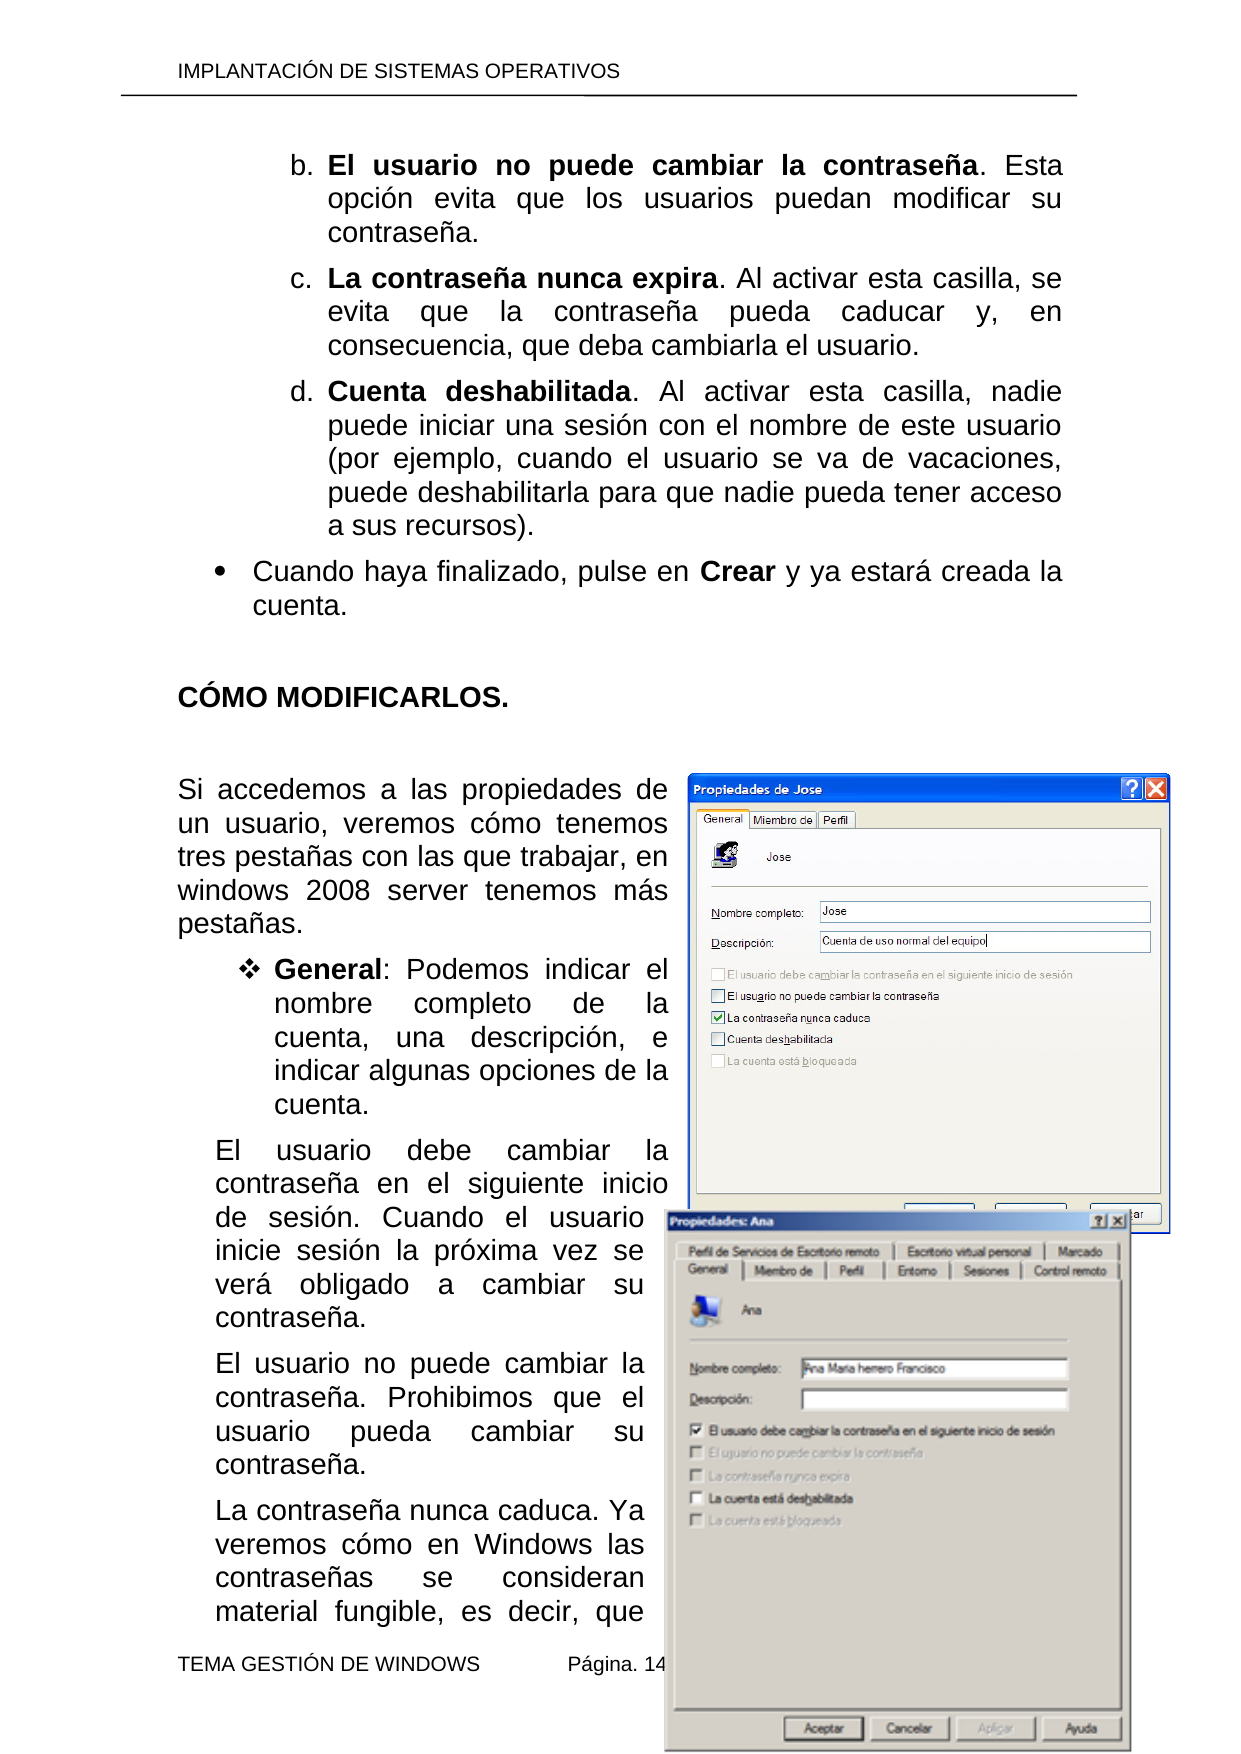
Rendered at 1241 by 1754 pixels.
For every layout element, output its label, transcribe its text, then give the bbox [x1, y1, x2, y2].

text Si accedemos a las propiedades de un usuario, veremos cómo tenemos tres pestañas con las que trabajar, en windows 2008 server tenemos más pestañas. [177, 772, 1063, 940]
list La contraseña nunca expira. Al activar esta casilla, se evita que la contraseña pueda caducar y, en consecuencia, que deba cambiarla el usuario. [290, 261, 1063, 361]
list El usuario no puede cambiar la contraseña. Esta opción evita que los usuarios puedan modificar su contraseña. [290, 148, 1063, 248]
list Cuando haya finalizado, pulse en Crear y ya estará creada la cuenta. [215, 554, 1063, 621]
picture [663, 773, 1171, 1754]
list CÓMO MODIFICARLOS. [177, 680, 1063, 713]
list Cuenta deshabilitada. Al activar esta casilla, nadie puede iniciar una sesión con el nombre de este usuario (por ejemplo, cuando el usuario se va de vacaciones, puede deshabilitarla para que nadie pueda tener acceso a sus recursos). [290, 374, 1063, 542]
list General: Podemos indicar el nombre completo de la cuenta, una descripción, e indicar algunas opciones de la cuenta. [236, 952, 687, 1120]
list El usuario debe cambiar la contraseña en el siguiente inicio de sesión. Cuando el usuario inicie sesión la próxima vez se verá obligado a cambiar su contraseña. [215, 1133, 687, 1334]
list El usuario no puede cambiar la contraseña. Prohibimos que el usuario pueda cambiar su contraseña. [215, 1346, 663, 1481]
